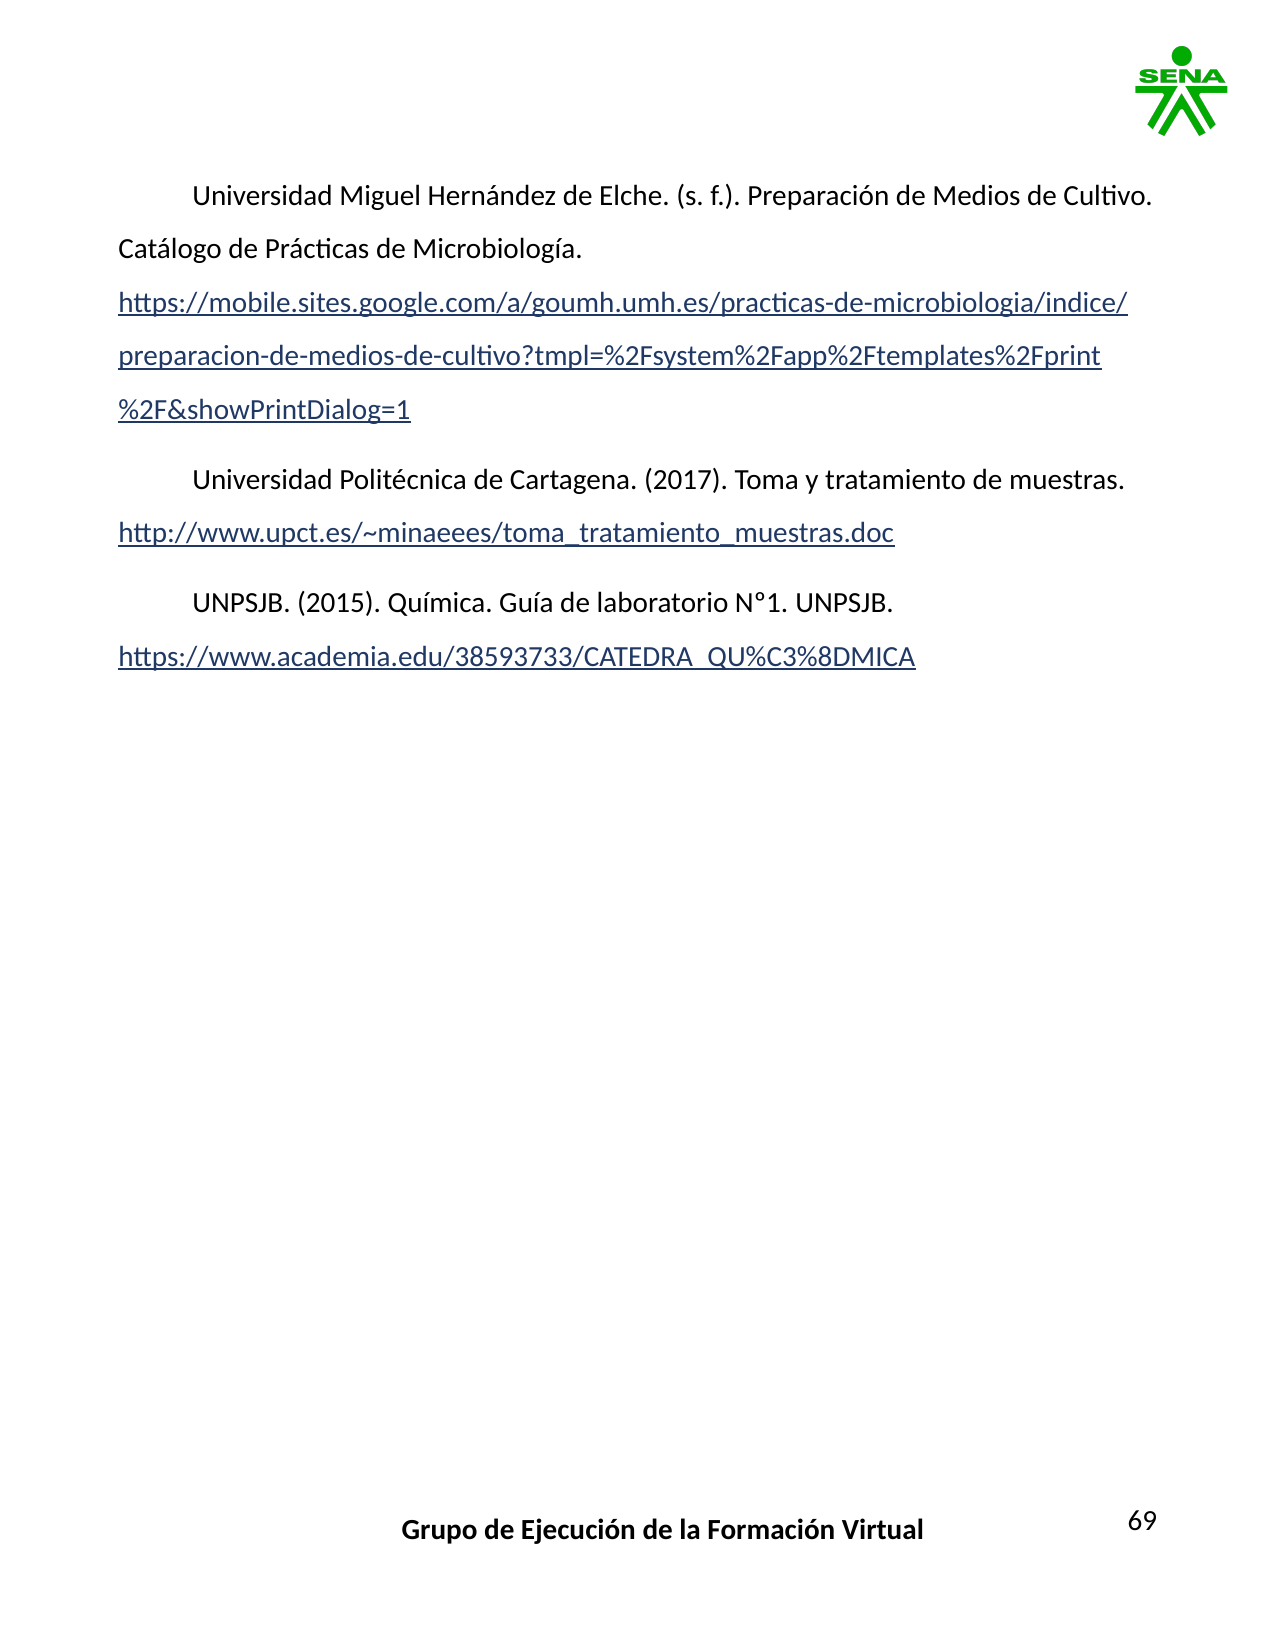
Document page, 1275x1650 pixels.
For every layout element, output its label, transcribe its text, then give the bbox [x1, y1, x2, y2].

text Universidad Miguel Hernández de Elche. (s. f.). Preparación de Medios de Cultivo. Catálogo de Prácticas de Microbiología. https://mobile.sites.google.com/a/goumh.umh.es/practicas-de-microbiologia/indice/preparacion-de-medios-de-cultivo?tmpl=%2Fsystem%2Fapp%2Ftemplates%2Fprint%2F&showPrintDialog=1 [118, 177, 1157, 427]
text UNPSJB. (2015). Química. Guía de laboratorio Nº1. UNPSJB. https://www.academia.edu/38593733/CATEDRA_QU%C3%8DMICA [118, 584, 1157, 674]
picture [1135, 46, 1228, 136]
text Universidad Politécnica de Cartagena. (2017). Toma y tratamiento de muestras. http://www.upct.es/~minaeees/toma_tratamiento_muestras.doc [118, 461, 1157, 550]
